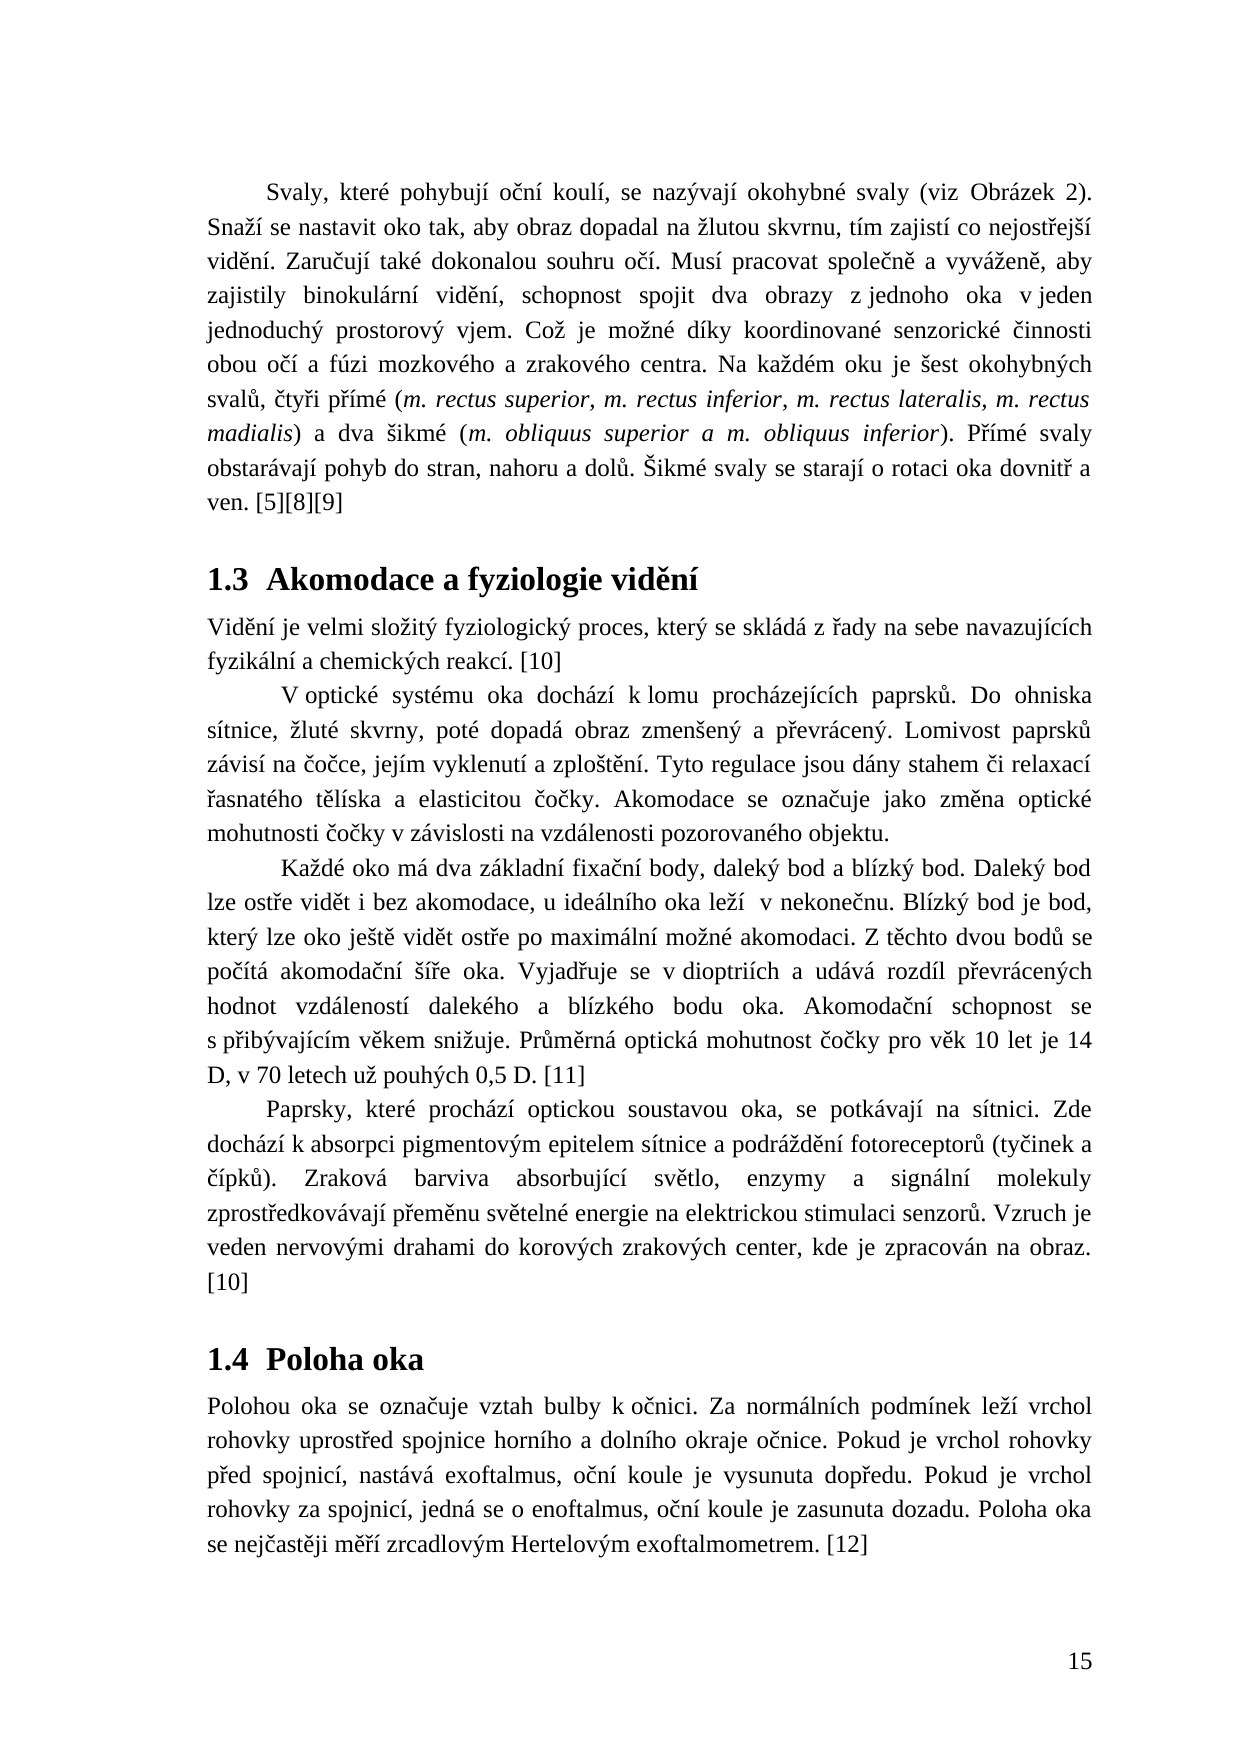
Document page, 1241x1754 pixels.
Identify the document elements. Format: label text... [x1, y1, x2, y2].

text V optické systému oka dochází k lomu procházejících paprsků. Do ohniska sítnice, žluté skvrny, poté dopadá obraz zmenšený a převrácený. Lomivost paprsků závisí na čočce, jejím vyklenutí a zploštění. Tyto regulace jsou dány stahem či relaxací řasnatého tělíska a elasticitou čočky. Akomodace se označuje jako změna optické mohutnosti čočky v závislosti na vzdálenosti pozorovaného objektu. [207, 681, 1092, 847]
subtitle Akomodace a fyziologie vidění [207, 559, 1092, 598]
text Vidění je velmi složitý fyziologický proces, který se skládá z řady na sebe navazujících fyzikální a chemických reakcí. [10] [207, 612, 1092, 675]
text Paprsky, které prochází optickou soustavou oka, se potkávají na sítnici. Zde dochází k absorpci pigmentovým epitelem sítnice a podráždění fotoreceptorů (tyčinek a čípků). Zraková barviva absorbující světlo, enzymy a signální molekuly zprostředkovávají přeměnu světelné energie na elektrickou stimulaci senzorů. Vzruch je veden nervovými drahami do korových zrakových center, kde je zpracován na obraz. [10] [207, 1094, 1092, 1296]
subtitle Poloha oka [207, 1339, 1092, 1377]
text Svaly, které pohybují oční koulí, se nazývají okohybné svaly (viz Obrázek 2). Snaží se nastavit oko tak, aby obraz dopadal na žlutou skvrnu, tím zajistí co nejostřejší vidění. Zaručují také dokonalou souhru očí. Musí pracovat společně a vyváženě, aby zajistily binokulární vidění, schopnost spojit dva obrazy z jednoho oka v jeden jednoduchý prostorový vjem. Což je možné díky koordinované senzorické činnosti obou očí a fúzi mozkového a zrakového centra. Na každém oku je šest okohybných svalů, čtyři přímé (m. rectus superior, m. rectus inferior, m. rectus lateralis, m. rectus madialis) a dva šikmé (m. obliquus superior a m. obliquus inferior). Přímé svaly obstarávají pohyb do stran, nahoru a dolů. Šikmé svaly se starají o rotaci oka dovnitř a ven. [5][8][9] [207, 177, 1092, 516]
text Polohou oka se označuje vztah bulby k očnici. Za normálních podmínek leží vrchol rohovky uprostřed spojnice horního a dolního okraje očnice. Pokud je vrchol rohovky před spojnicí, nastává exoftalmus, oční koule je vysunuta dopředu. Pokud je vrchol rohovky za spojnicí, jedná se o enoftalmus, oční koule je zasunuta dozadu. Poloha oka se nejčastěji měří zrcadlovým Hertelovým exoftalmometrem. [12] [207, 1391, 1092, 1558]
text Každé oko má dva základní fixační body, daleký bod a blízký bod. Daleký bod lze ostře vidět i bez akomodace, u ideálního oka leží v nekonečnu. Blízký bod je bod, který lze oko ještě vidět ostře po maximální možné akomodaci. Z těchto dvou bodů se počítá akomodační šíře oka. Vyjadřuje se v dioptriích a udává rozdíl převrácených hodnot vzdáleností dalekého a blízkého bodu oka. Akomodační schopnost se s přibývajícím věkem snižuje. Průměrná optická mohutnost čočky pro věk 10 let je 14 D, v 70 letech už pouhých 0,5 D. [11] [207, 853, 1092, 1089]
